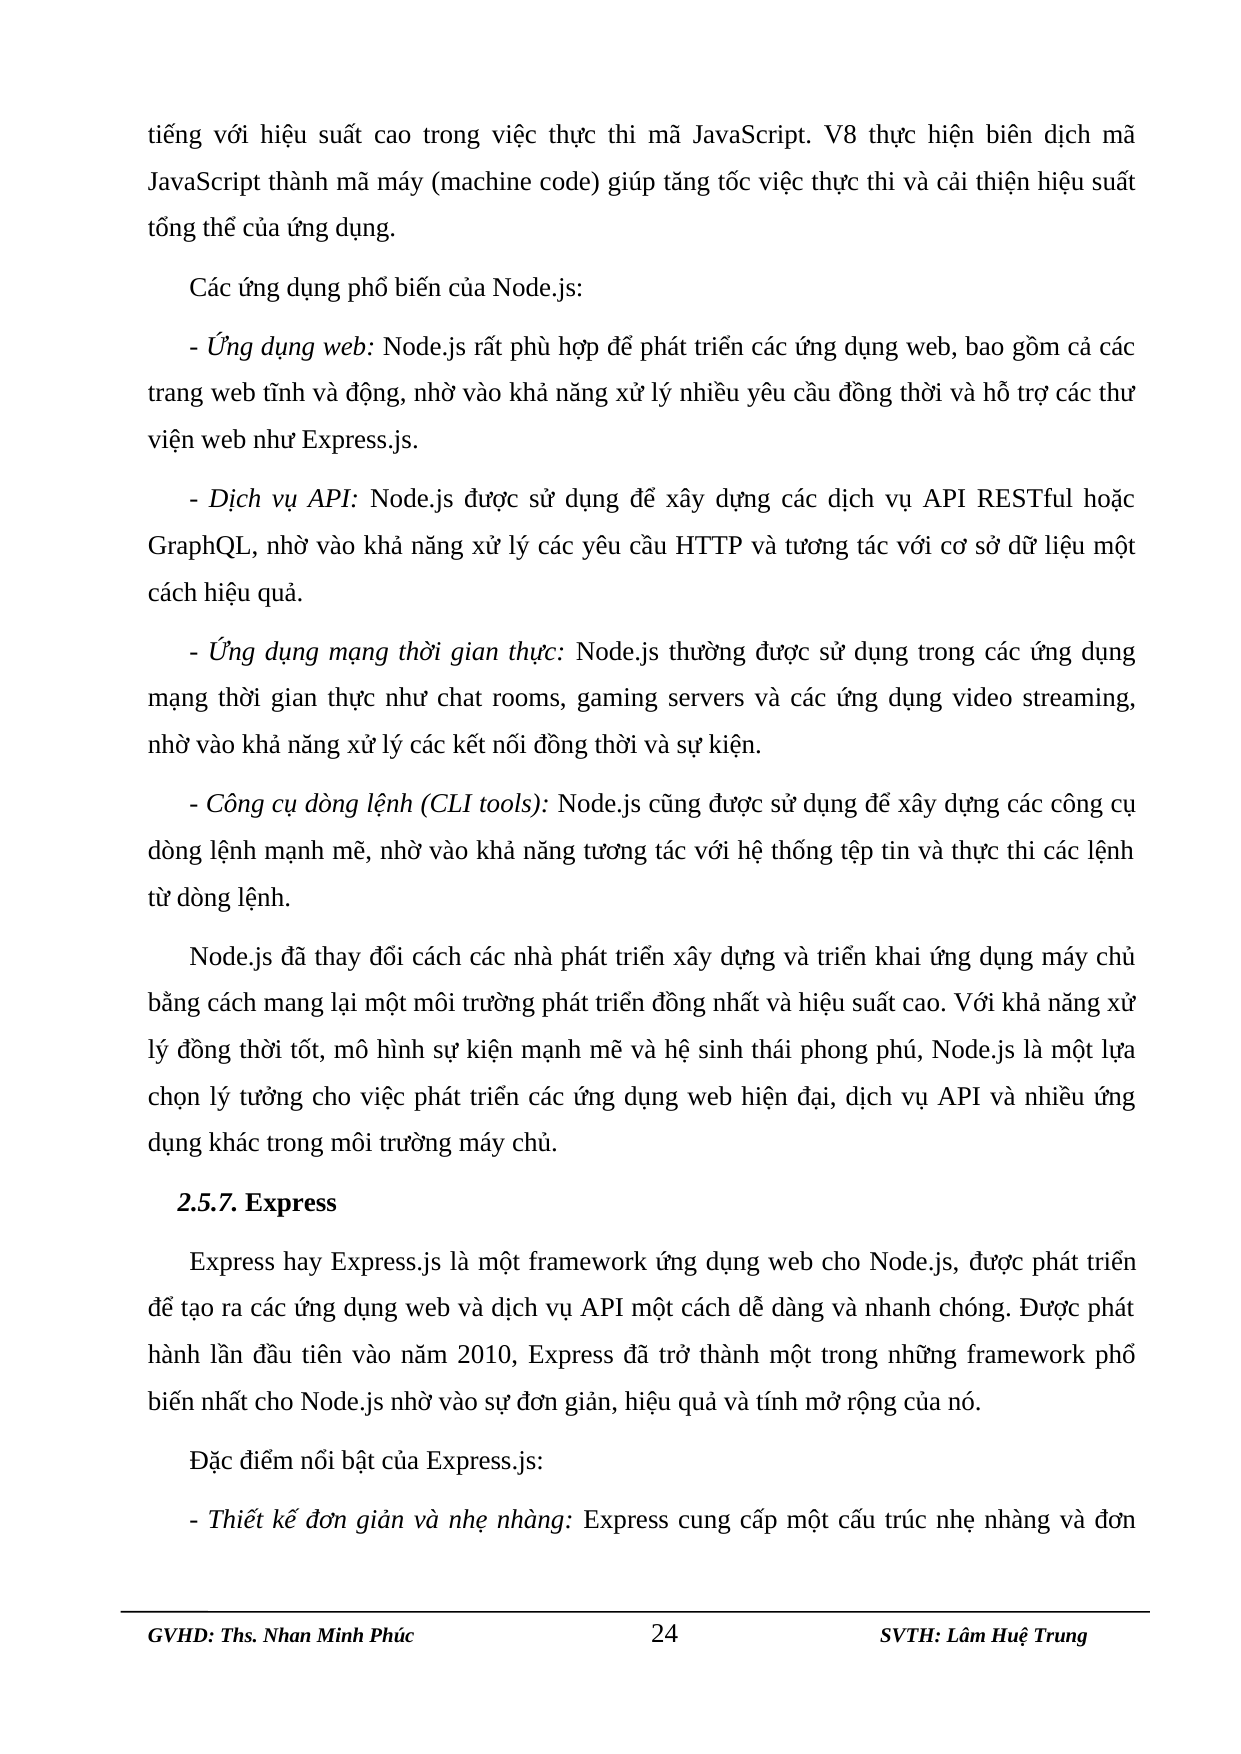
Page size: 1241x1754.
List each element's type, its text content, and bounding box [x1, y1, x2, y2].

text - Dịch vụ API: Node.js được sử dụng để xây dựng các dịch vụ API RESTful hoặc GraphQL, nhờ vào khả năng xử lý các yêu cầu HTTP và tương tác với cơ sở dữ liệu một cách hiệu quả. [148, 482, 1137, 607]
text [148, 118, 1137, 243]
text Các ứng dụng phổ biến của Node.js: [148, 271, 1137, 302]
text - Ứng dụng web: Node.js rất phù hợp để phát triển các ứng dụng web, bao gồm cả các trang web tĩnh và động, nhờ vào khả năng xử lý nhiều yêu cầu đồng thời và hỗ trợ các thư viện web như Express.js. [148, 330, 1137, 454]
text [148, 1503, 1137, 1534]
text Node.js đã thay đổi cách các nhà phát triển xây dựng và triển khai ứng dụng máy chủ bằng cách mang lại một môi trường phát triển đồng nhất và hiệu suất cao. Với khả năng xử lý đồng thời tốt, mô hình sự kiện mạnh mẽ và hệ sinh thái phong phú, Node.js là một lựa chọn lý tưởng cho việc phát triển các ứng dụng web hiện đại, dịch vụ API và nhiều ứng dụng khác trong môi trường máy chủ. [148, 940, 1137, 1158]
text - Công cụ dòng lệnh (CLI tools): Node.js cũng được sử dụng để xây dựng các công cụ dòng lệnh mạnh mẽ, nhờ vào khả năng tương tác với hệ thống tệp tin và thực thi các lệnh từ dòng lệnh. [148, 787, 1137, 912]
text Đặc điểm nổi bật của Express.js: [148, 1444, 1137, 1475]
subtitle Express [177, 1186, 1137, 1217]
text Express hay Express.js là một framework ứng dụng web cho Node.js, được phát triển để tạo ra các ứng dụng web và dịch vụ API một cách dễ dàng và nhanh chóng. Được phát hành lần đầu tiên vào năm 2010, Express đã trở thành một trong những framework phổ biến nhất cho Node.js nhờ vào sự đơn giản, hiệu quả và tính mở rộng của nó. [148, 1245, 1137, 1416]
text - Ứng dụng mạng thời gian thực: Node.js thường được sử dụng trong các ứng dụng mạng thời gian thực như chat rooms, gaming servers và các ứng dụng video streaming, nhờ vào khả năng xử lý các kết nối đồng thời và sự kiện. [148, 635, 1137, 759]
